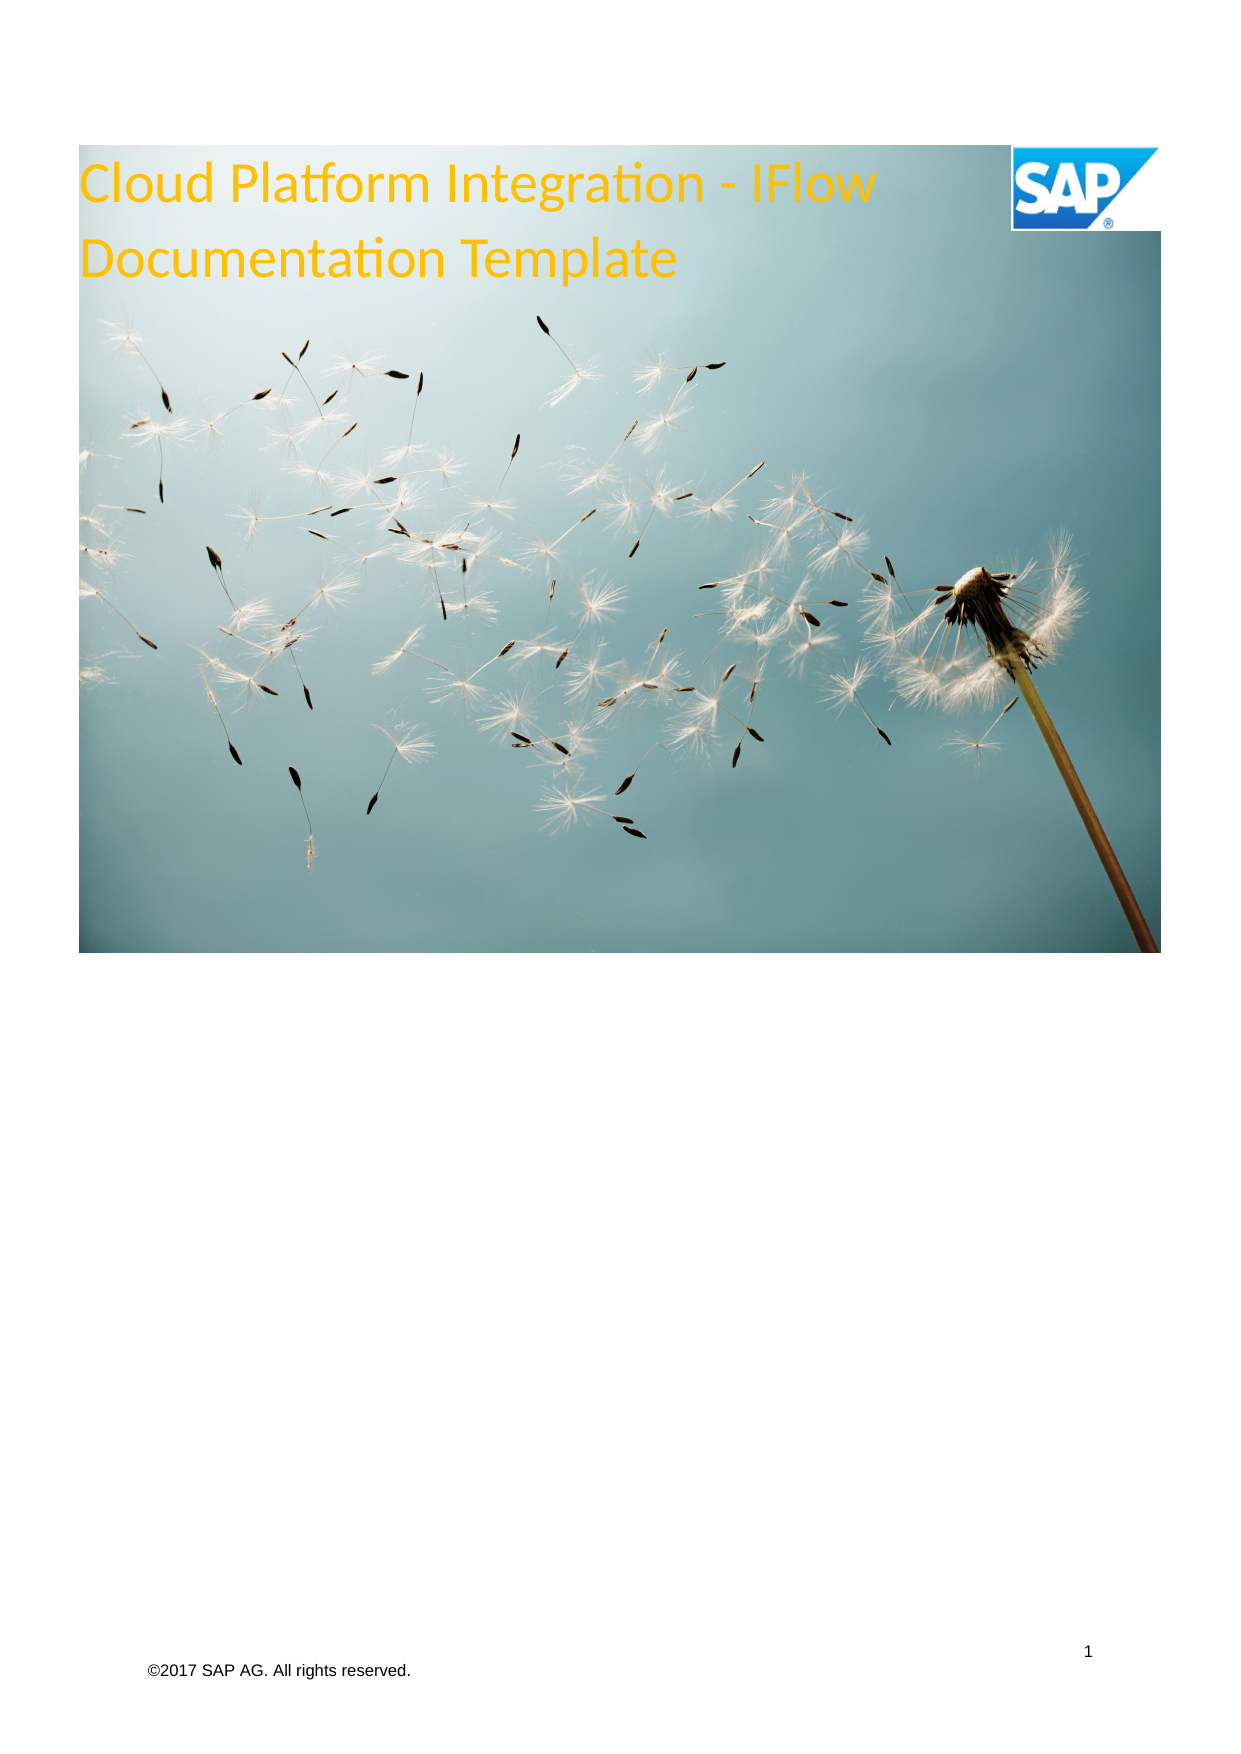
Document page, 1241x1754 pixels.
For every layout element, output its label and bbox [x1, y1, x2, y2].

picture [79, 145, 1161, 953]
